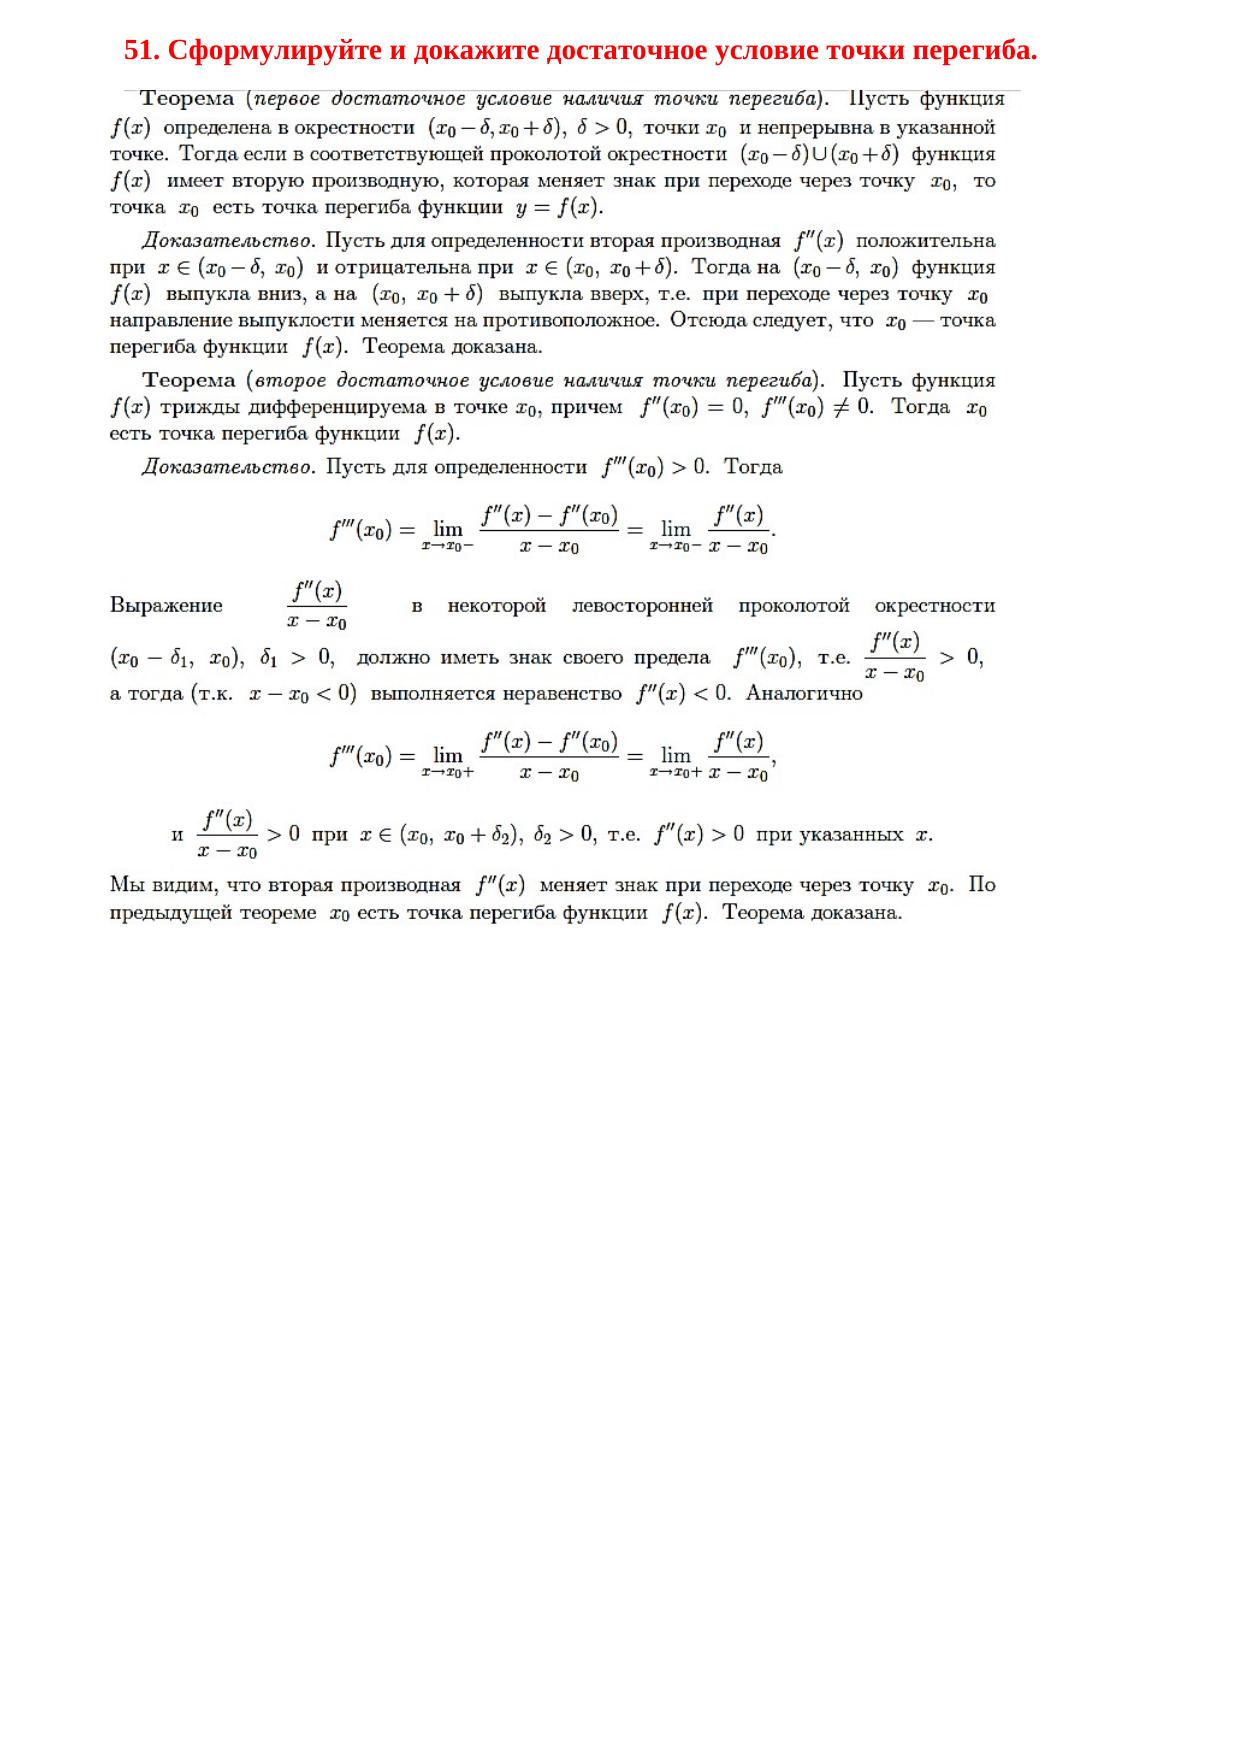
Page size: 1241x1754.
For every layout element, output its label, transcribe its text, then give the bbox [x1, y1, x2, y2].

picture [109, 117, 997, 925]
list Сформулируйте и докажите достаточное условие точки перегиба. [124, 32, 1219, 66]
picture [123, 90, 1021, 110]
